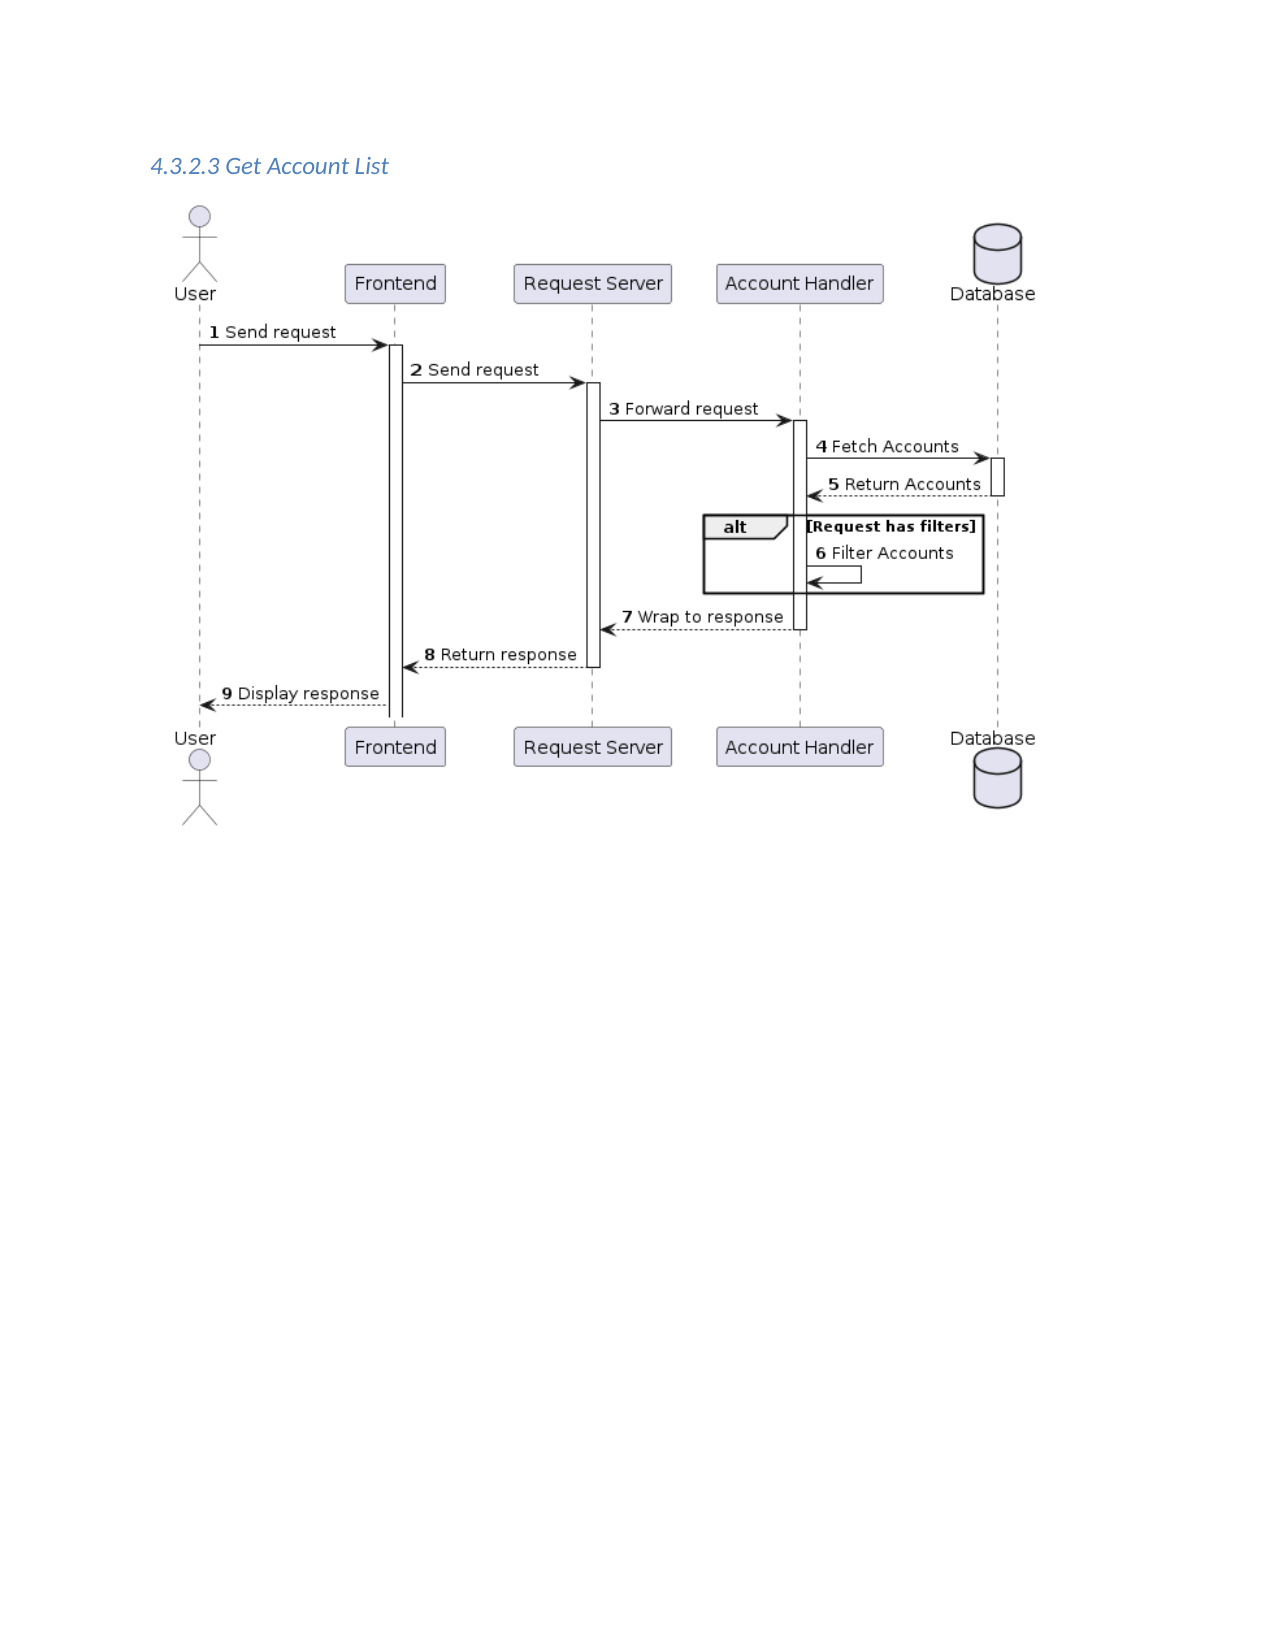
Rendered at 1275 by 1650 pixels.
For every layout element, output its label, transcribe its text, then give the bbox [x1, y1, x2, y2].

picture [168, 199, 1044, 832]
subtitle 4.3.2.3 Get Account List [150, 150, 1125, 181]
